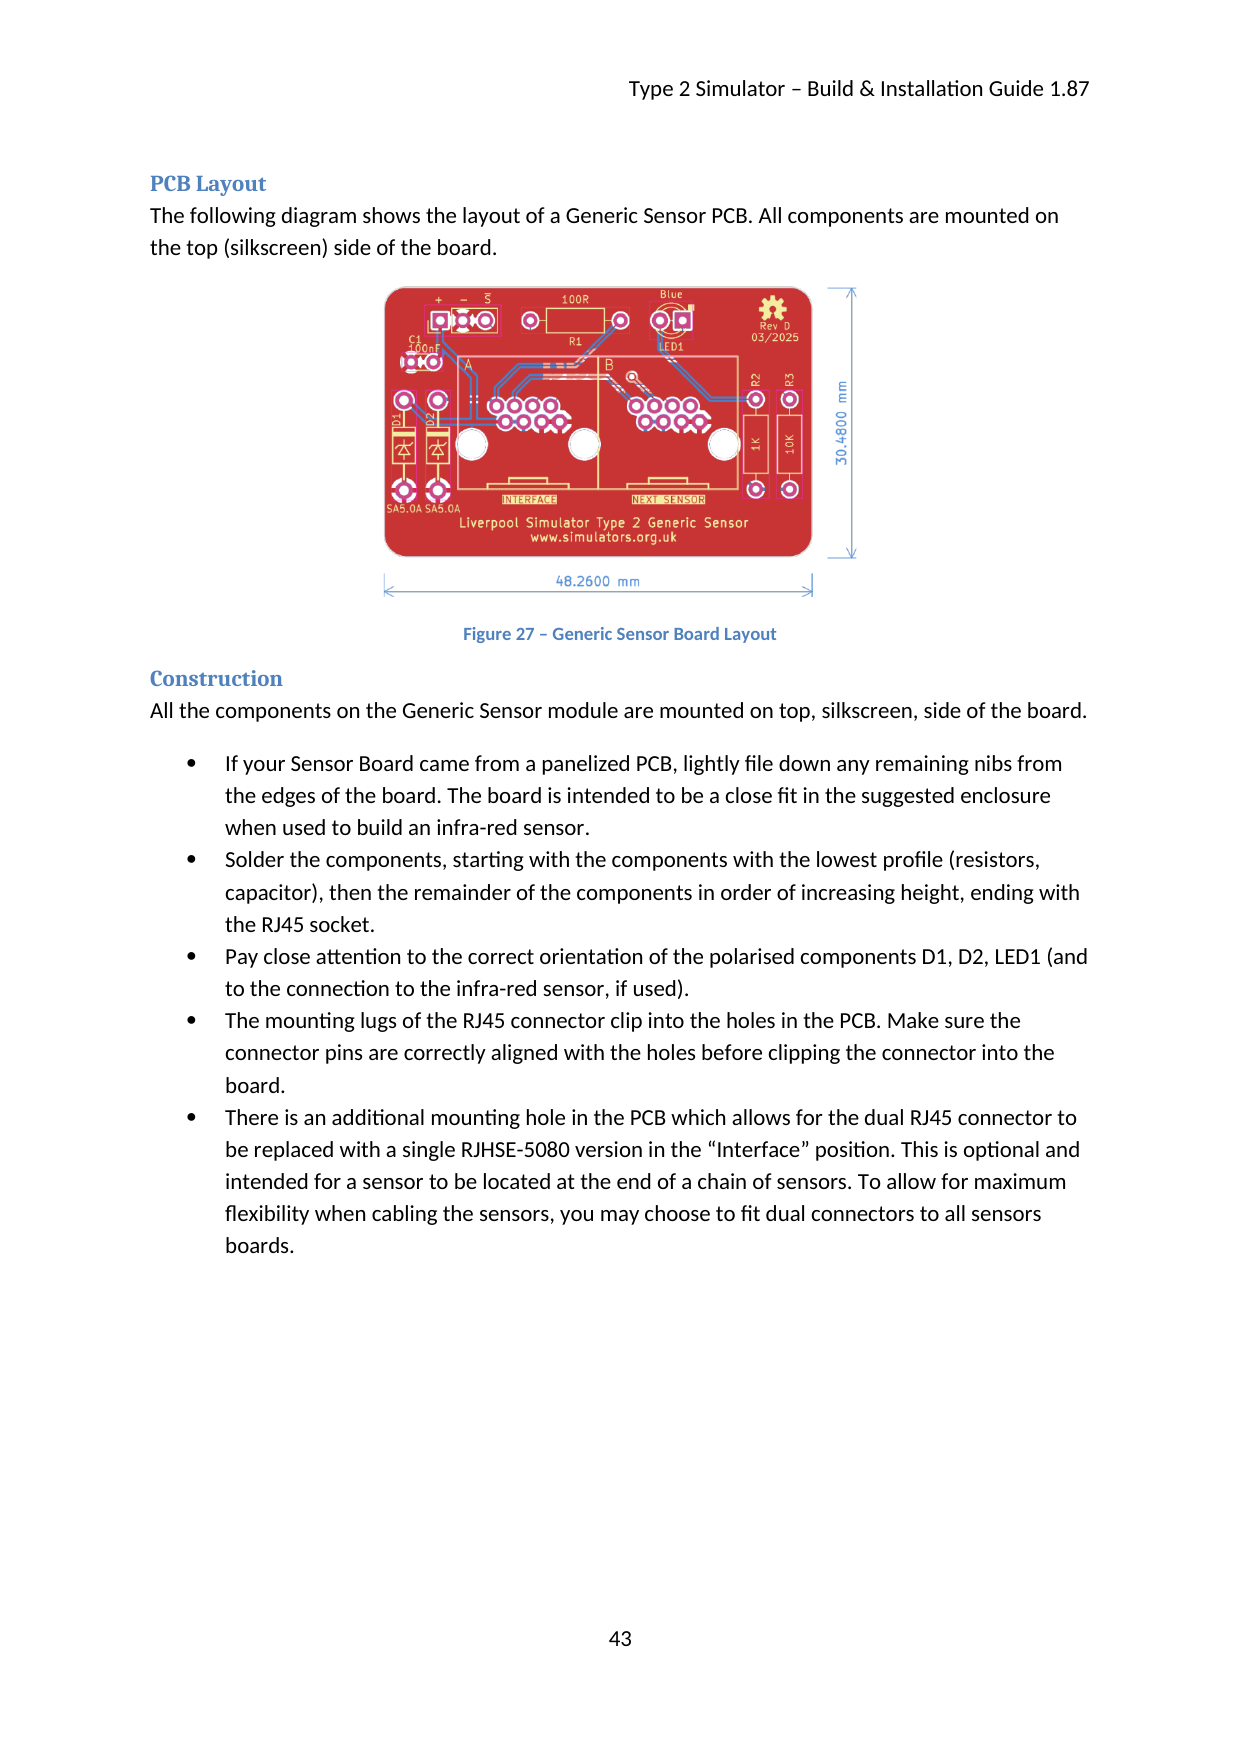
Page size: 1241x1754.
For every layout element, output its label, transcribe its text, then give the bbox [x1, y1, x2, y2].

list Pay close attention to the correct orientation of the polarised components D1, D2, LED1 (and to the connection to the infra-red sensor, if used). [187, 942, 1090, 1002]
list There is an additional mounting hole in the PCB which allows for the dual RJ45 connector to be replaced with a single RJHSE-5080 version in the “Interface” position. This is optional and intended for a sensor to be located at the end of a chain of sensors. To allow for maximum flexibility when cabling the sensors, you may choose to fit dual connectors to all sensors boards. [187, 1103, 1090, 1260]
list If your Sensor Board came from a panelized PCB, lightly file down any remaining nibs from the edges of the board. The board is intended to be a close fit in the suggested enclosure when used to build an infra-red sensor. [187, 749, 1090, 841]
picture [383, 286, 857, 597]
text All the components on the Generic Sensor module are mounted on top, silkscreen, side of the board. [150, 696, 1090, 724]
subtitle PCB Layout [150, 171, 1090, 197]
subtitle Construction [150, 666, 1090, 692]
text Figure 27 – Sensor Board Layout [150, 622, 1090, 645]
list Solder the components, starting with the components with the lowest profile (resistors, capacitor), then the remainder of the components in order of increasing height, ending with the RJ45 socket. [187, 845, 1090, 938]
list The mounting lugs of the RJ45 connector clip into the holes in the PCB. Make sure the connector pins are correctly aligned with the holes before clipping the connector into the board. [187, 1006, 1090, 1099]
text The following diagram shows the layout of a Generic Sensor PCB. All components are mounted on the top (silkscreen) side of the board. [150, 201, 1090, 261]
